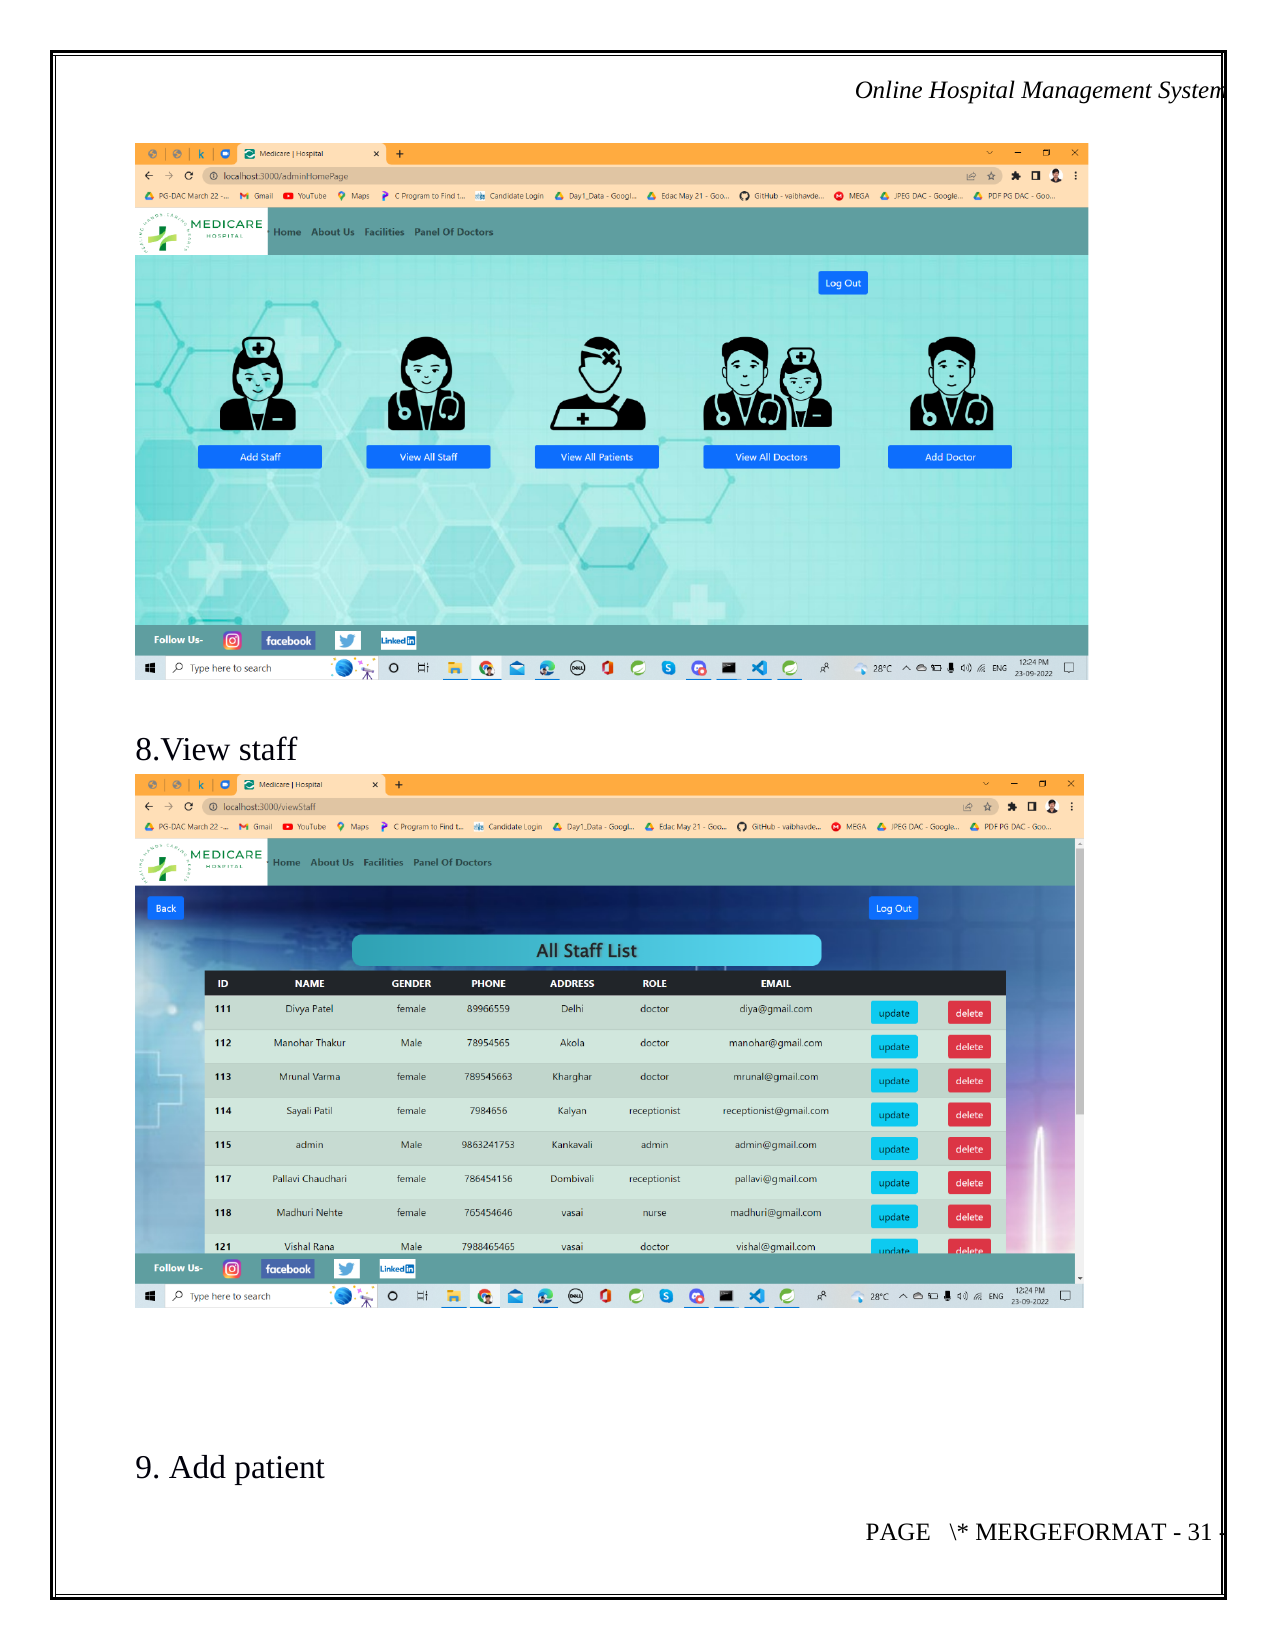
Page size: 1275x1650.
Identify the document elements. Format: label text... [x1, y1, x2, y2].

picture [135, 143, 1089, 680]
list Add patient [135, 1447, 1221, 1485]
text 8.View staff [135, 729, 1221, 768]
picture [135, 774, 1084, 1308]
